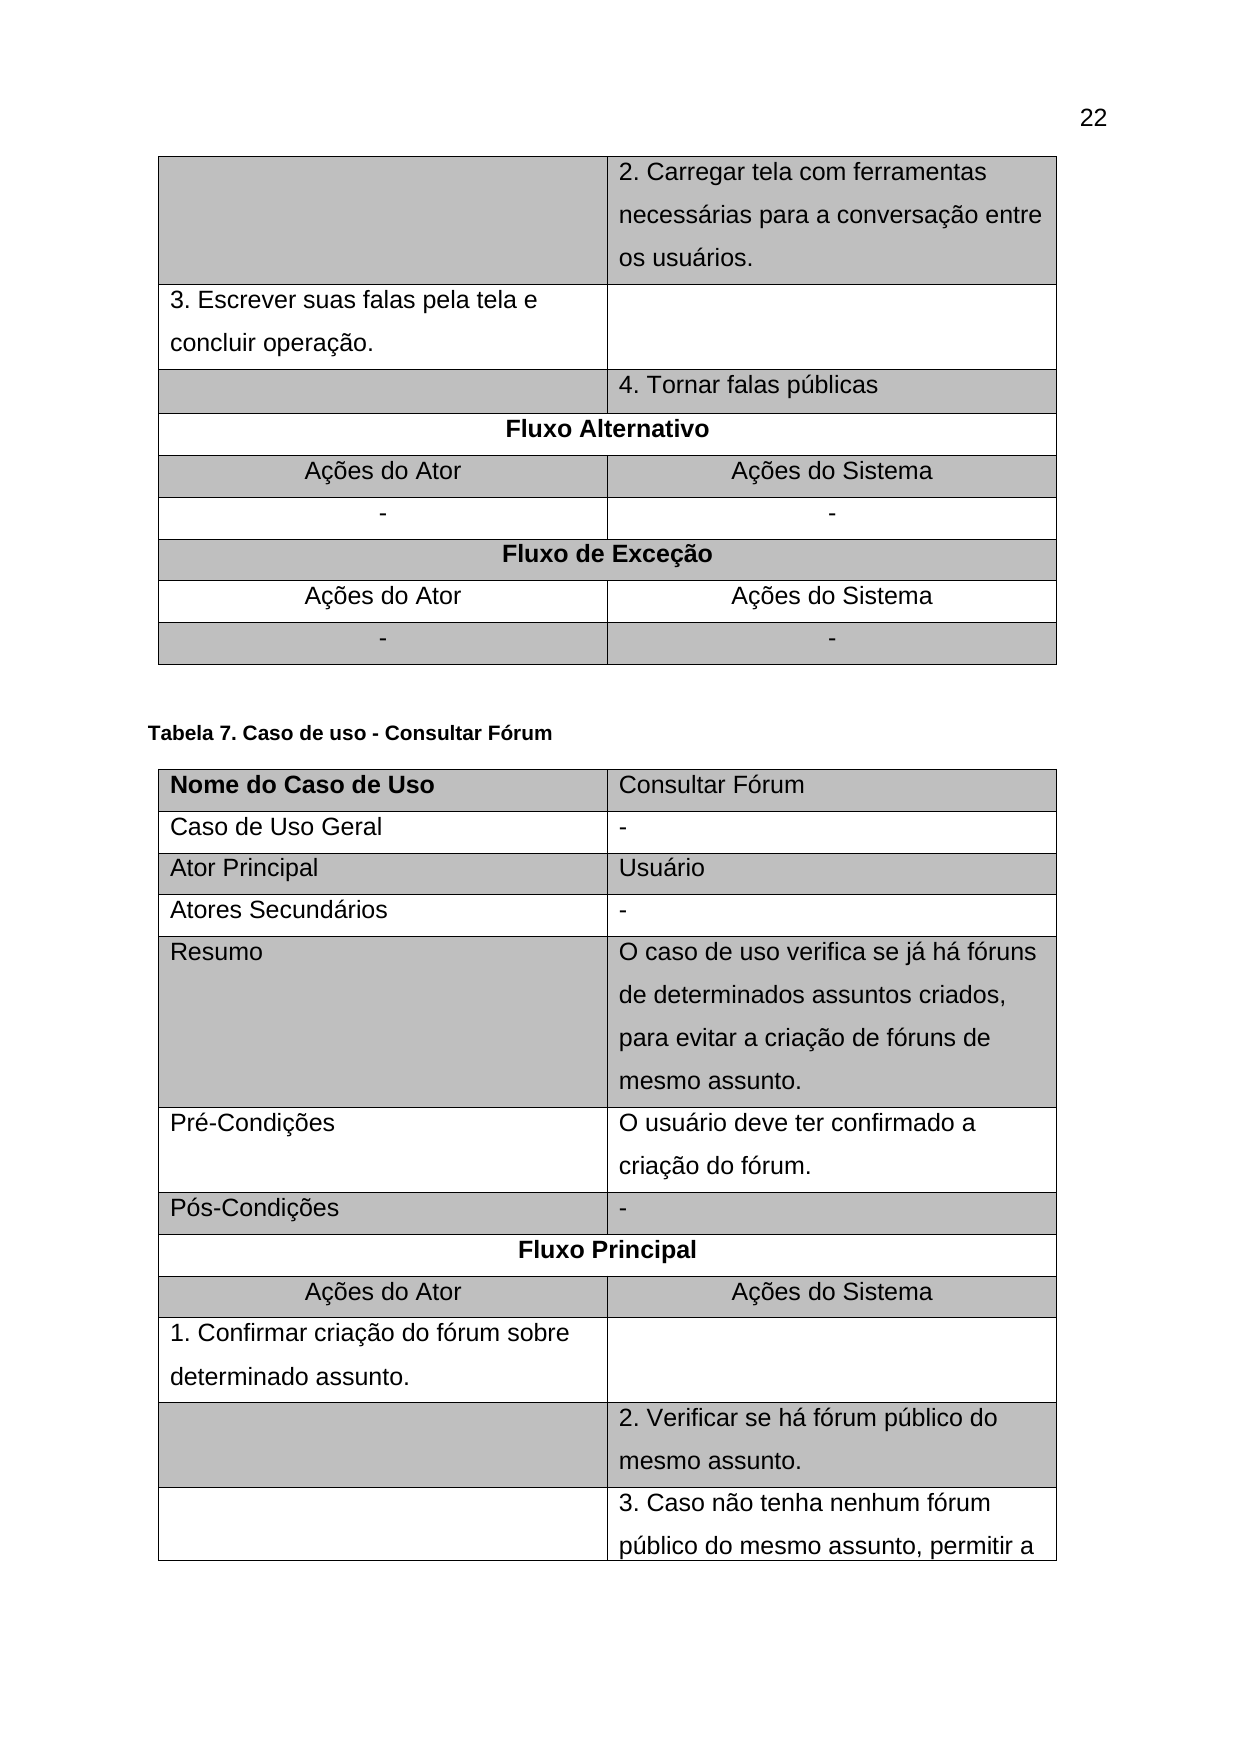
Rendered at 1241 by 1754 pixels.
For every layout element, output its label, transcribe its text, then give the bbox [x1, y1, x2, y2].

table_cell Pós-Condições [159, 1193, 607, 1234]
table_cell Ações do Ator [159, 1277, 607, 1317]
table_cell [608, 1488, 1056, 1560]
table_cell O caso de uso verifica se já há fóruns de determinados assuntos criados, para evitar a criação de fóruns de mesmo assunto. [608, 937, 1056, 1107]
table_cell 1. Confirmar criação do fórum sobre determinado assunto. [159, 1318, 607, 1402]
table_cell Fluxo de Exceção [159, 540, 1056, 580]
table_cell Ações do Ator [159, 581, 607, 622]
table_cell 2. Carregar tela com ferramentas necessárias para a conversação entre os usuários. [608, 157, 1056, 284]
table_cell - [608, 895, 1056, 936]
table_cell Resumo [159, 937, 607, 1107]
table_cell 4. Tornar falas públicas [608, 370, 1056, 413]
table_cell Ações do Sistema [608, 456, 1056, 497]
table_cell Ações do Sistema [608, 1277, 1056, 1317]
table_cell [159, 1403, 607, 1487]
table_cell 2. Verificar se há fórum público do mesmo assunto. [608, 1403, 1056, 1487]
table_cell - [159, 623, 607, 664]
table_cell Ator Principal [159, 854, 607, 894]
table_cell Usuário [608, 854, 1056, 894]
table_cell - [608, 1193, 1056, 1234]
table_cell - [608, 623, 1056, 664]
table_cell [159, 157, 607, 284]
table_cell Pré-Condições [159, 1108, 607, 1192]
table_cell Caso de Uso Geral [159, 812, 607, 852]
table_cell - [608, 812, 1056, 852]
table_cell Atores Secundários [159, 895, 607, 936]
table_cell - [159, 498, 607, 538]
table_cell Fluxo Principal [159, 1235, 1056, 1276]
table_cell [159, 370, 607, 413]
text Tabela 7. Caso de uso - Consultar Fórum [148, 720, 1107, 744]
table_header Nome do Caso de Uso [159, 770, 607, 811]
table_cell [159, 1488, 607, 1560]
table_cell [608, 1318, 1056, 1402]
table_cell - [608, 498, 1056, 538]
table_cell 3. Escrever suas falas pela tela e concluir operação. [159, 285, 607, 369]
table_cell [608, 285, 1056, 369]
table_cell O usuário deve ter confirmado a criação do fórum. [608, 1108, 1056, 1192]
table_header Consultar Fórum [608, 770, 1056, 811]
table_cell Ações do Ator [159, 456, 607, 497]
table_cell Fluxo Alternativo [159, 414, 1056, 455]
table_cell Ações do Sistema [608, 581, 1056, 622]
